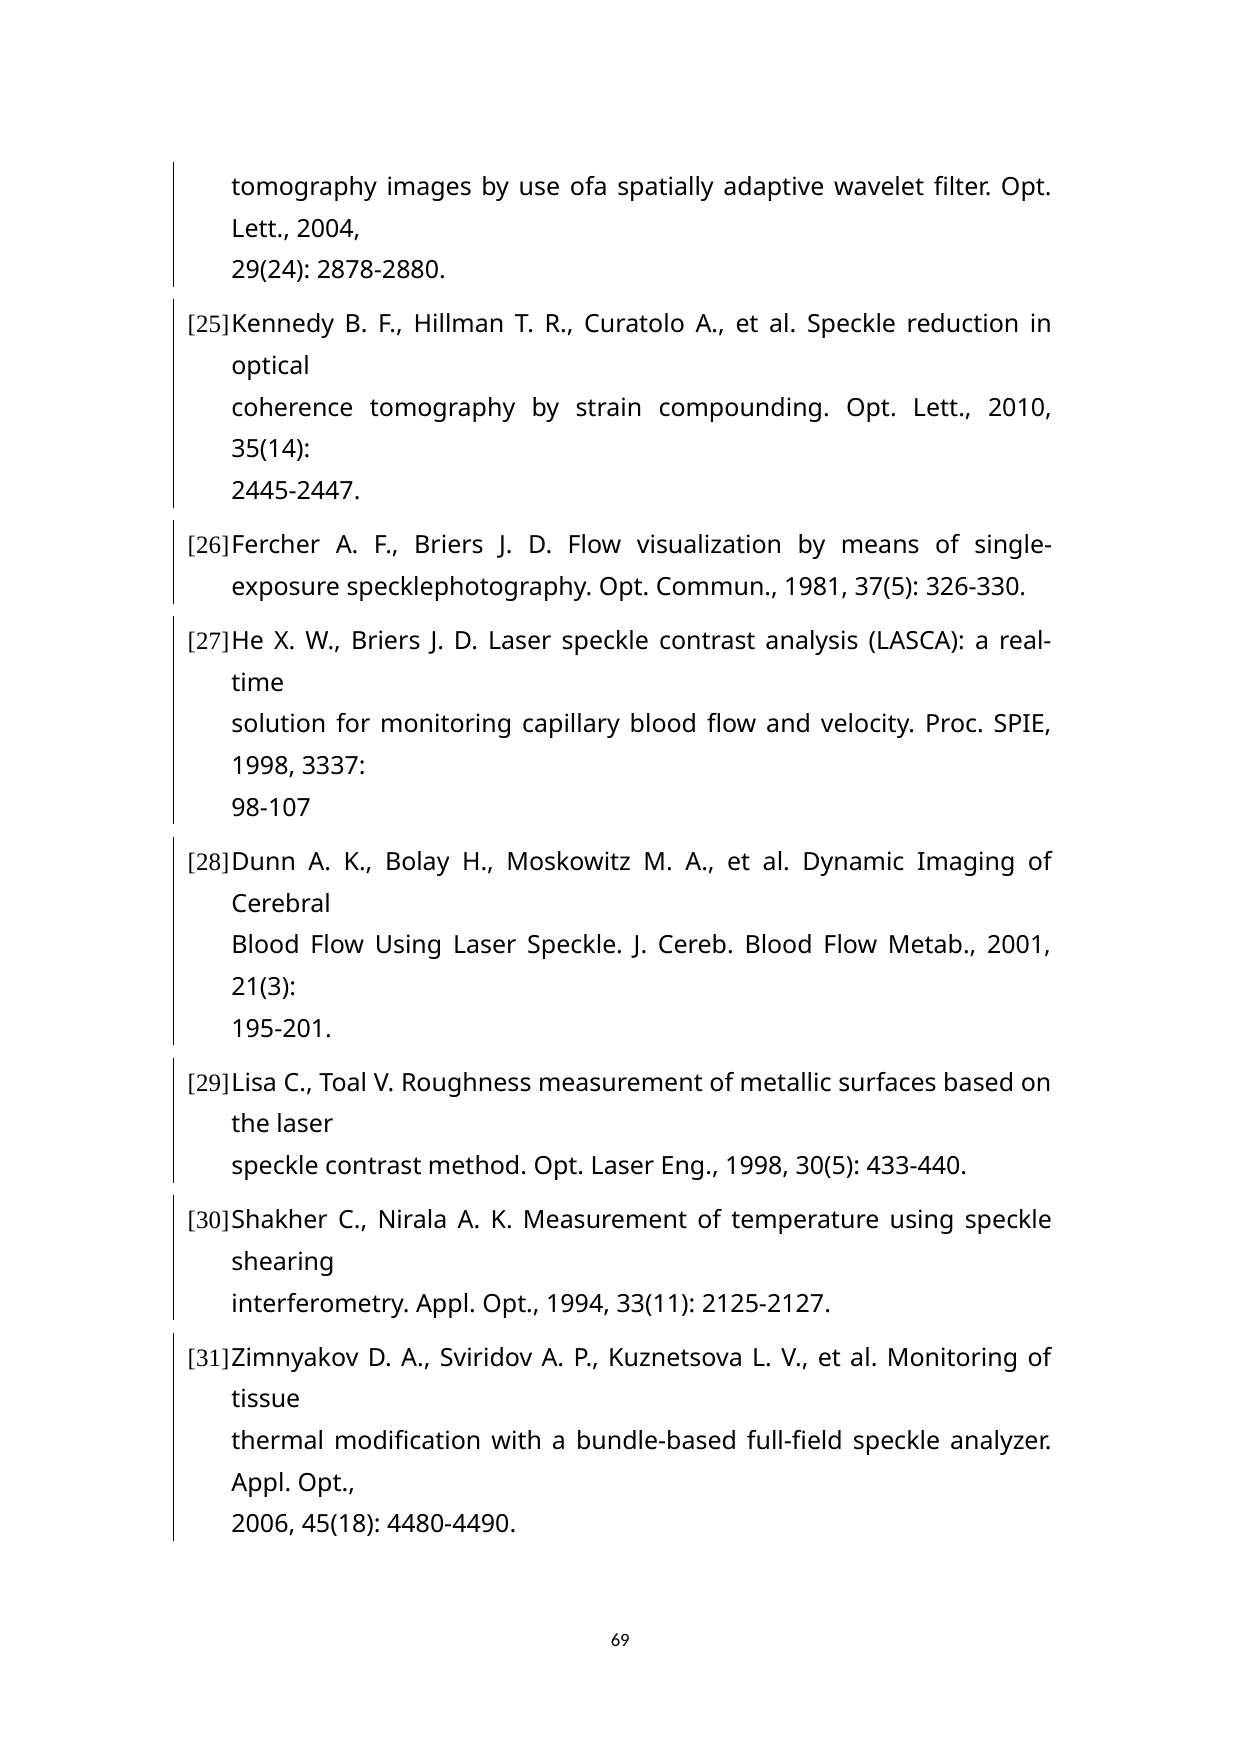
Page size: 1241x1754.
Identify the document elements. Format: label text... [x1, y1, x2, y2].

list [187, 162, 1053, 287]
list Zimnyakov D. A., Sviridov A. P., Kuznetsova L. V., et al. Monitoring of tissue thermal modification with a bundle-based full-field speckle analyzer. Appl. Opt., 2006, 45(18): 4480-4490. [187, 1333, 1053, 1541]
list Fercher A. F., Briers J. D. Flow visualization by means of single-exposure specklephotography. Opt. Commun., 1981, 37(5): 326-330. [187, 520, 1053, 604]
list Dunn A. K., Bolay H., Moskowitz M. A., et al. Dynamic Imaging of Cerebral Blood Flow Using Laser Speckle. J. Cereb. Blood Flow Metab., 2001, 21(3): 195-201. [187, 837, 1053, 1045]
list Kennedy B. F., Hillman T. R., Curatolo A., et al. Speckle reduction in optical coherence tomography by strain compounding. Opt. Lett., 2010, 35(14): 2445-2447. [187, 299, 1053, 508]
list Shakher C., Nirala A. K. Measurement of temperature using speckle shearing interferometry. Appl. Opt., 1994, 33(11): 2125-2127. [187, 1195, 1053, 1320]
list Lisa C., Toal V. Roughness measurement of metallic surfaces based on the laser speckle contrast method. Opt. Laser Eng., 1998, 30(5): 433-440. [187, 1058, 1053, 1183]
list He X. W., Briers J. D. Laser speckle contrast analysis (LASCA): a real-time solution for monitoring capillary blood flow and velocity. Proc. SPIE, 1998, 3337: 98-107 [187, 616, 1053, 824]
